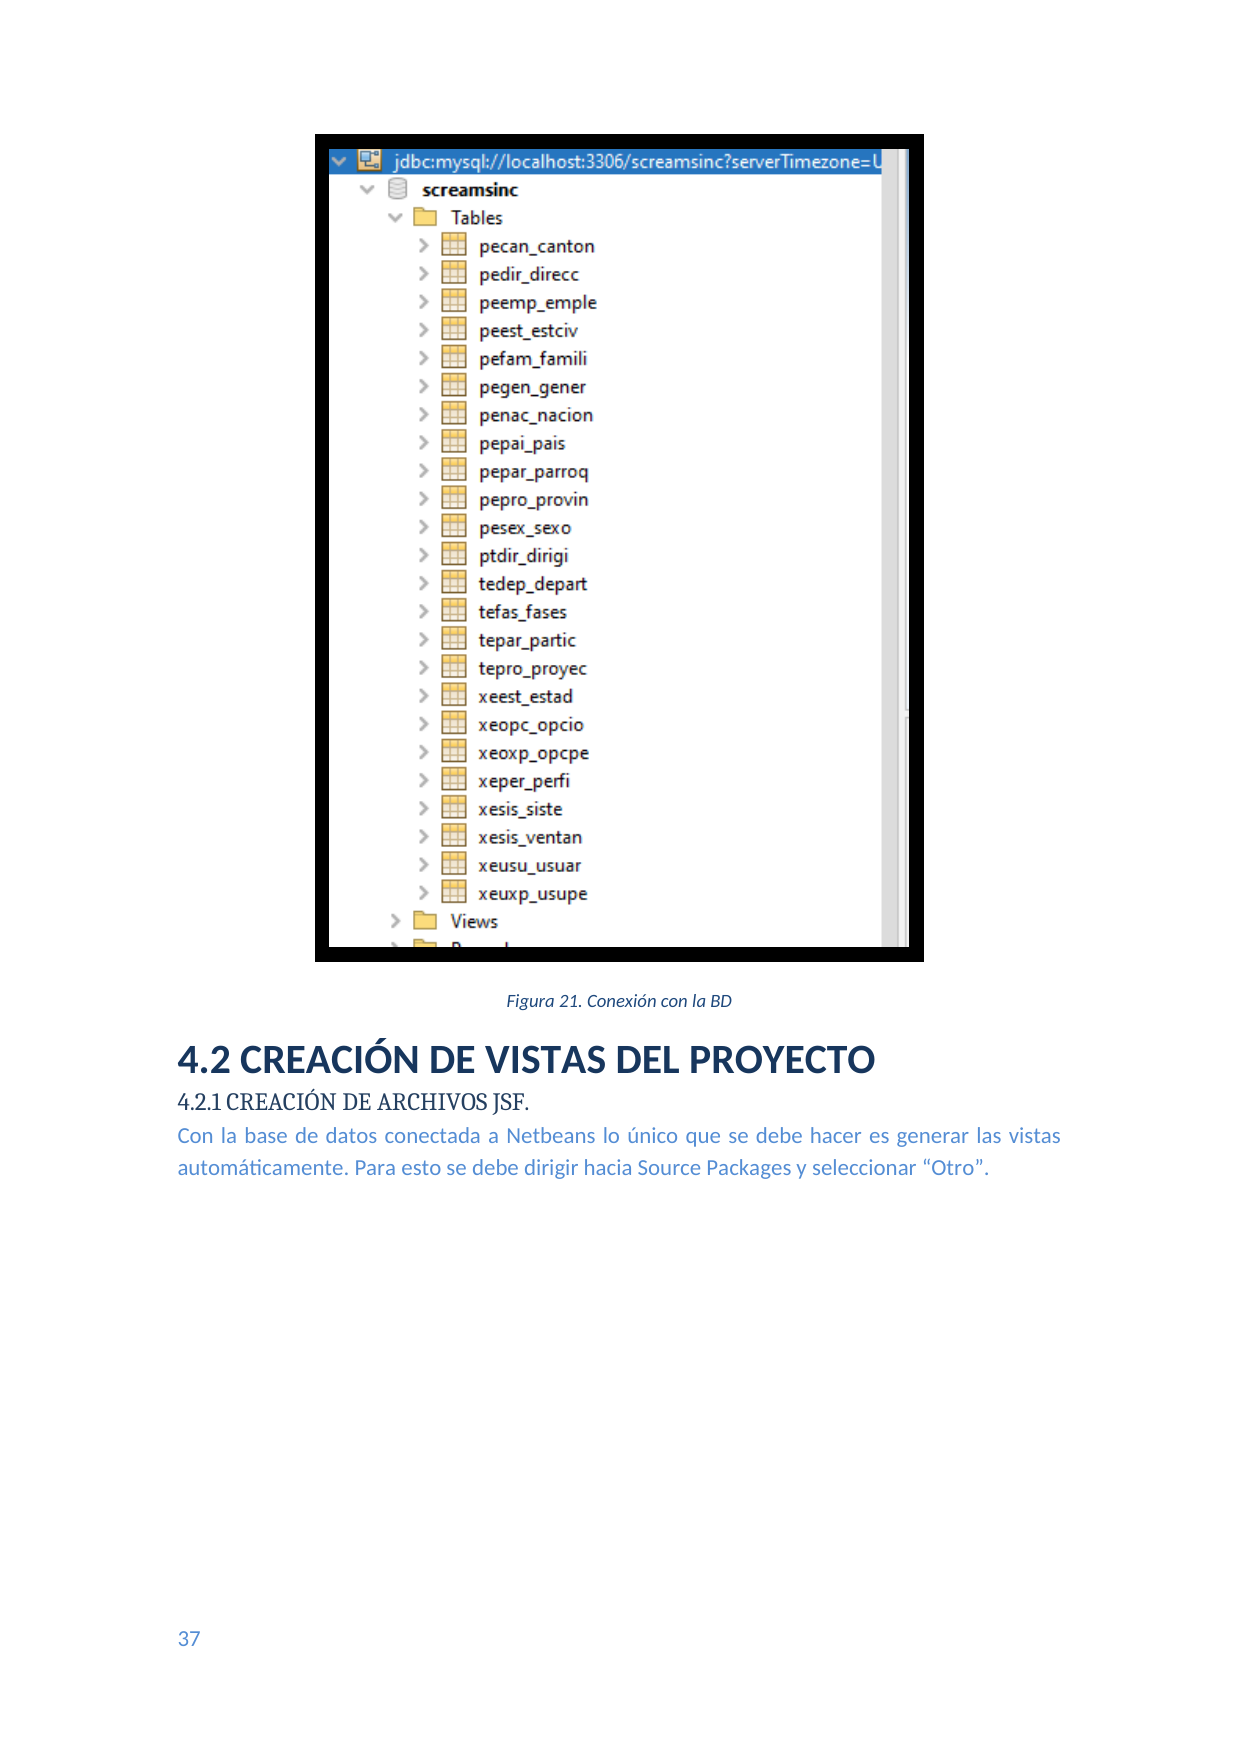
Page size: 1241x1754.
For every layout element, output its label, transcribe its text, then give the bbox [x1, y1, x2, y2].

picture [329, 149, 909, 947]
subtitle 4.2.1 CREACIÓN DE ARCHIVOS JSF. [177, 1088, 1063, 1117]
subtitle 4.2 CREACIÓN DE VISTAS DEL PROYECTO [177, 1033, 1063, 1084]
text Con la base de datos conectada a Netbeans lo único que se debe hacer es generar las vistas automáticamente. Para esto se debe dirigir hacia Source Packages y seleccionar “Otro”. [177, 1121, 1063, 1181]
